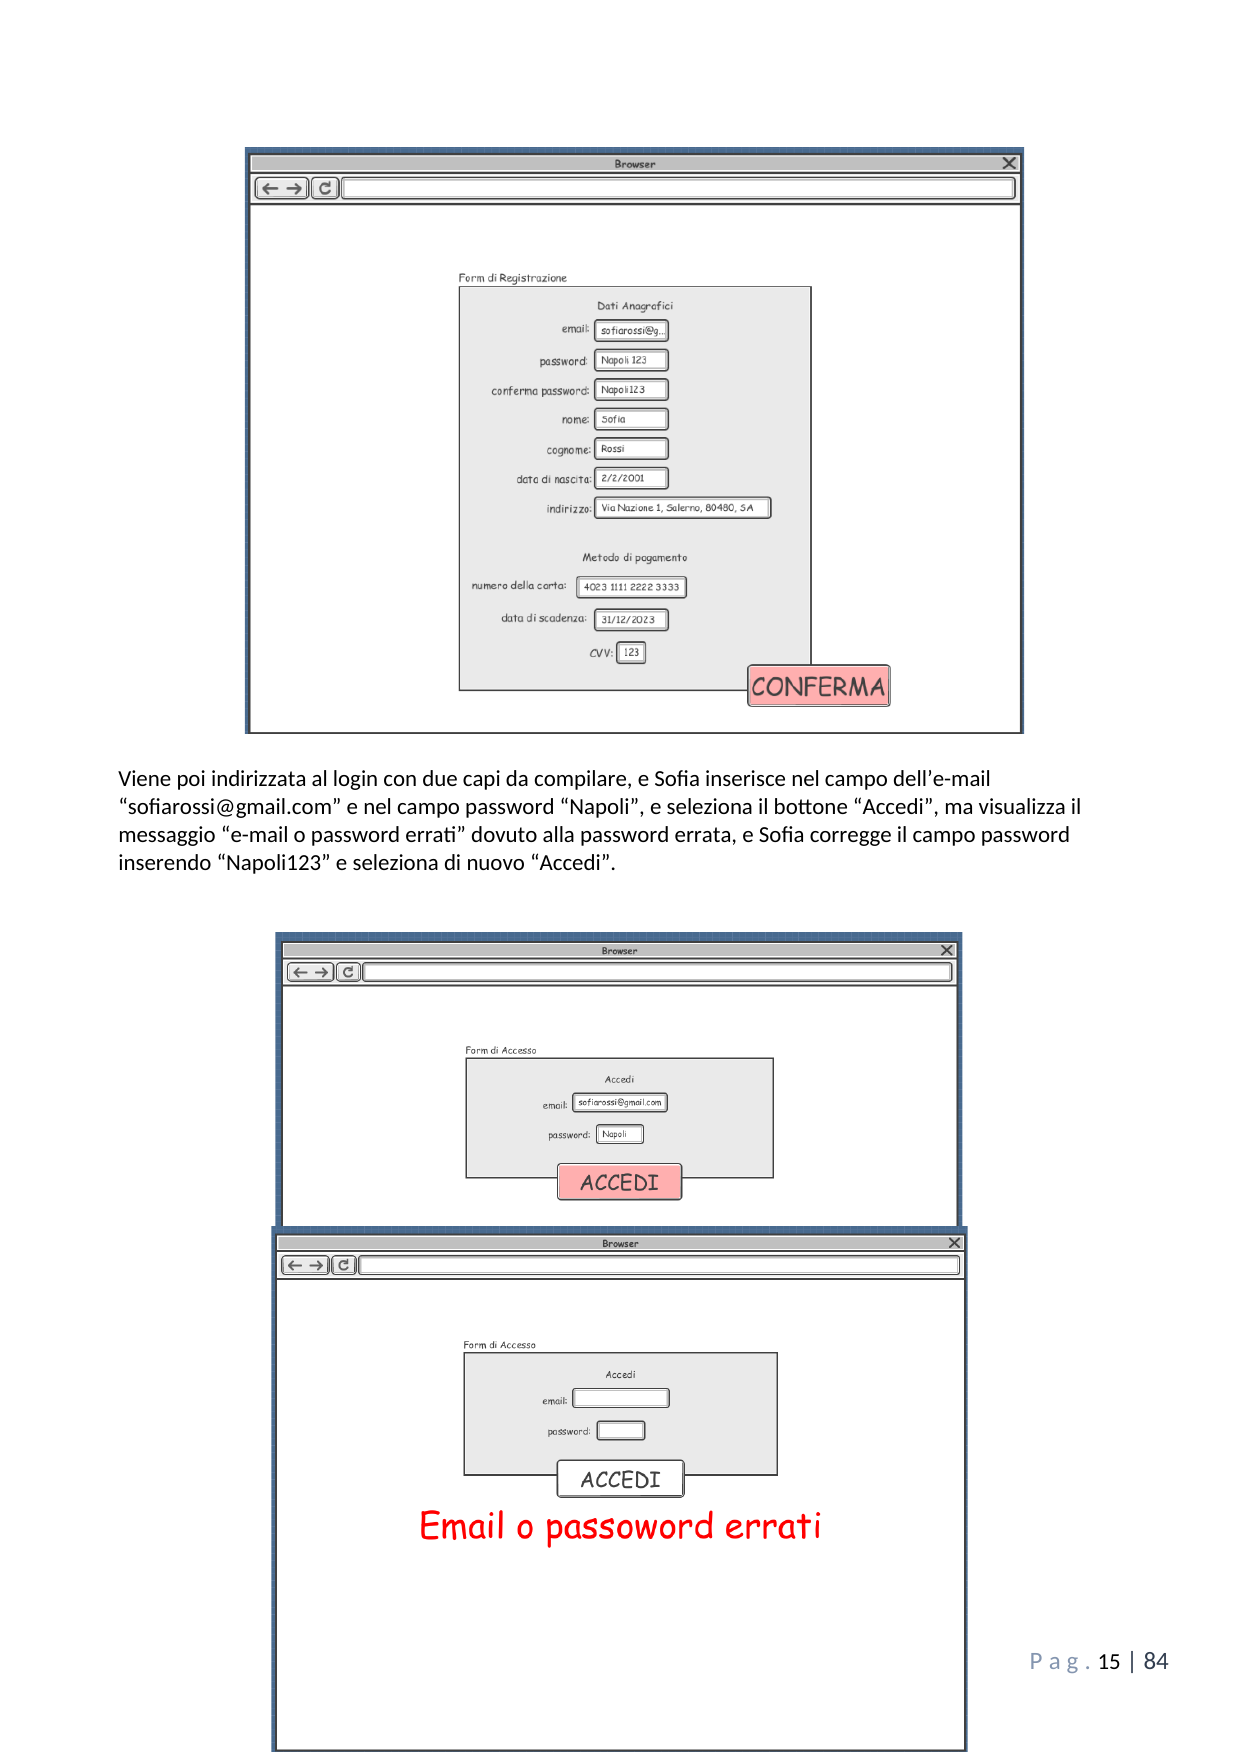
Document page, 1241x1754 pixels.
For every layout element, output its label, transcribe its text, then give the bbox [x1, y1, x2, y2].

picture [243, 147, 1024, 733]
picture [270, 932, 967, 1751]
text Viene poi indirizzata al login con due capi da compilare, e Sofia inserisce nel campo dell’e-mail “sofiarossi@gmail.com” e nel campo password “Napoli”, e seleziona il bottone “Accedi”, ma visualizza il messaggio “e-mail o password errati” dovuto alla password errata, e Sofia corregge il campo password inserendo “Napoli123” e seleziona di nuovo “Accedi”. [118, 764, 1122, 876]
